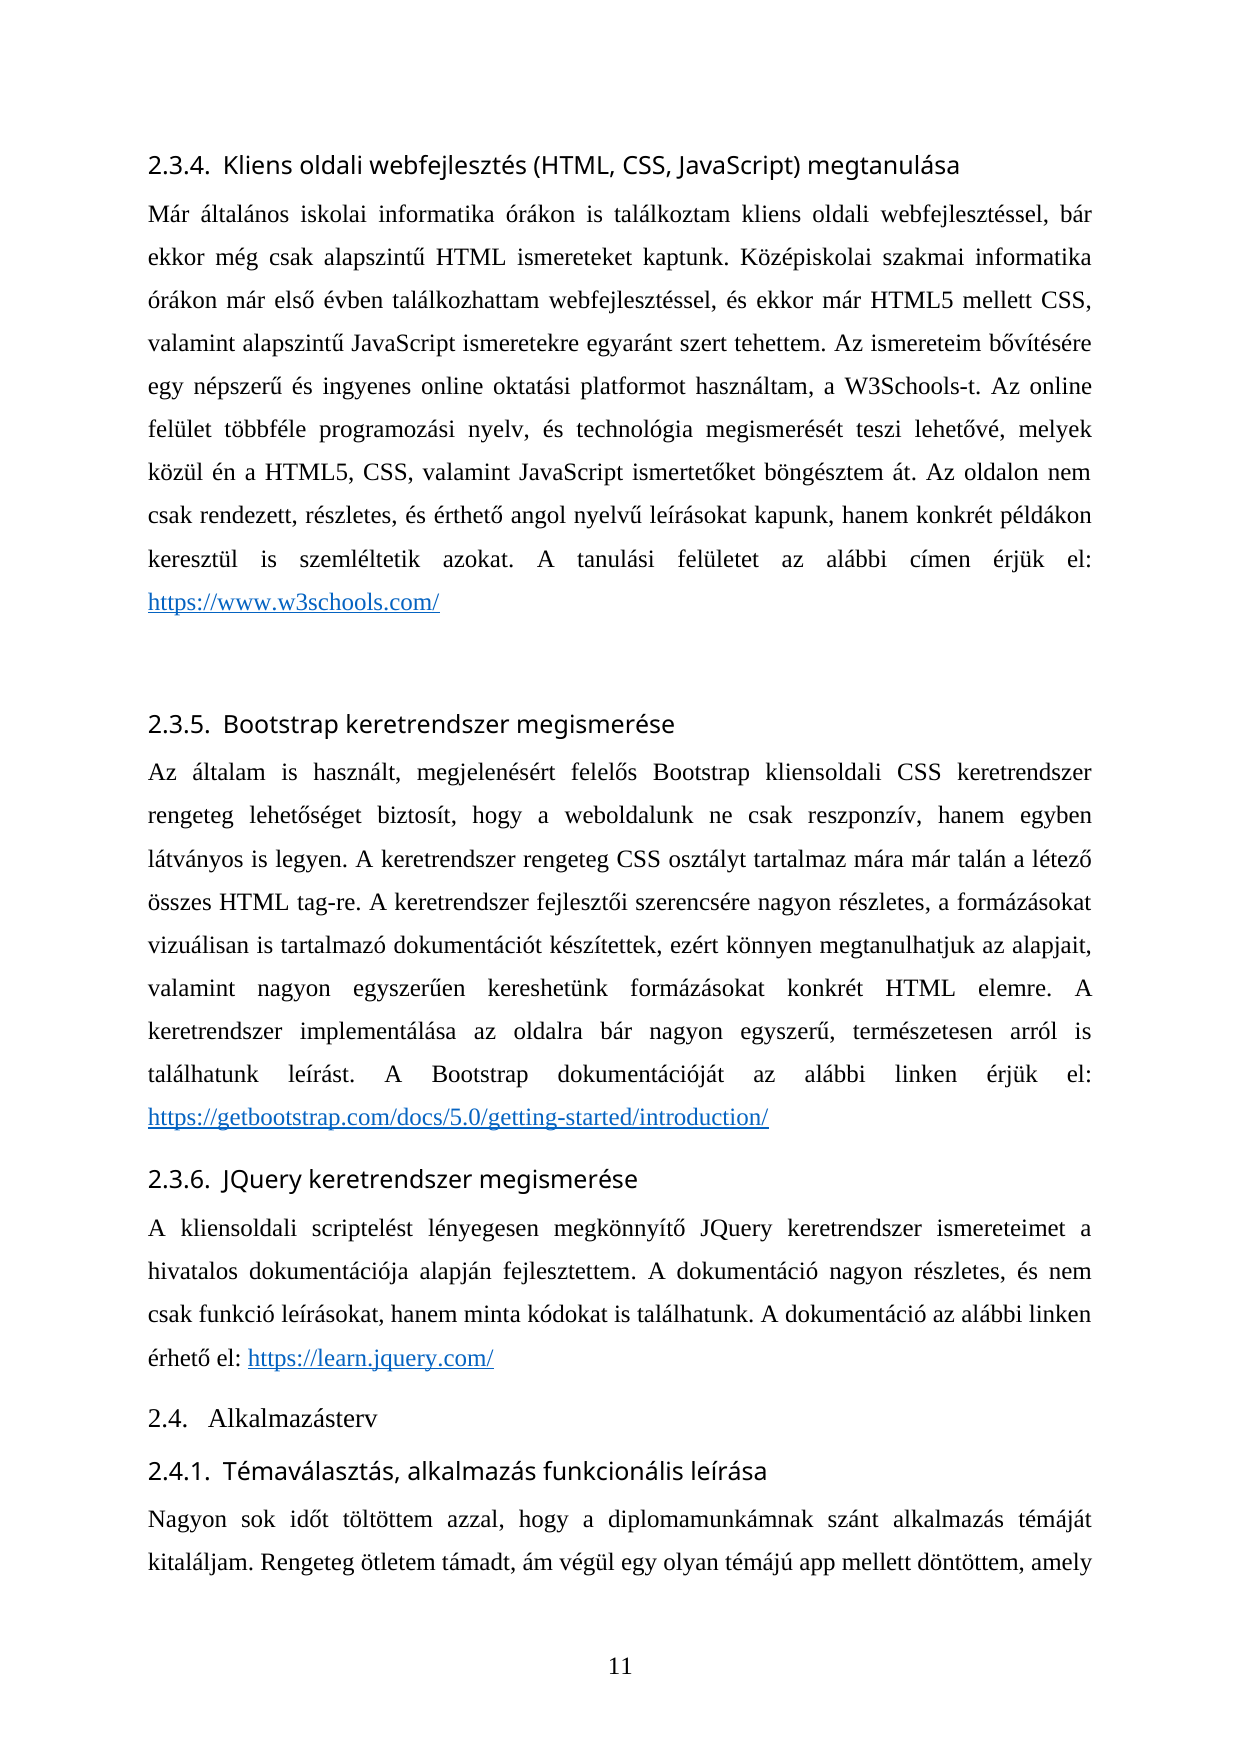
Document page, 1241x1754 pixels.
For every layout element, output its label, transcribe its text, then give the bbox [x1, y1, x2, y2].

text Már általános iskolai informatika órákon is találkoztam kliens oldali webfejlesztéssel, bár ekkor még csak alapszintű HTML ismereteket kaptunk. Középiskolai szakmai informatika órákon már első évben találkozhattam webfejlesztéssel, és ekkor már HTML5 mellett CSS, valamint alapszintű JavaScript ismeretekre egyaránt szert tehettem. Az ismereteim bővítésére egy népszerű és ingyenes online oktatási platformot használtam, a W3Schools-t. Az online felület többféle programozási nyelv, és technológia megismerését teszi lehetővé, melyek közül én a HTML5, CSS, valamint JavaScript ismertetőket böngésztem át. Az oldalon nem csak rendezett, részletes, és érthető angol nyelvű leírásokat kapunk, hanem konkrét példákon keresztül is szemléltetik azokat. A tanulási felületet az alábbi címen érjük el: https://www.w3schools.com/ [148, 199, 1093, 616]
subtitle Témaválasztás, alkalmazás funkcionális leírása [148, 1453, 1093, 1487]
subtitle Bootstrap keretrendszer megismerése [148, 706, 1093, 740]
subtitle Alkalmazásterv [148, 1402, 1093, 1433]
text Az általam is használt, megjelenésért felelős Bootstrap kliensoldali CSS keretrendszer rengeteg lehetőséget biztosít, hogy a weboldalunk ne csak reszponzív, hanem egyben látványos is legyen. A keretrendszer rengeteg CSS osztályt tartalmaz mára már talán a létező összes HTML tag-re. A keretrendszer fejlesztői szerencsére nagyon részletes, a formázásokat vizuálisan is tartalmazó dokumentációt készítettek, ezért könnyen megtanulhatjuk az alapjait, valamint nagyon egyszerűen kereshetünk formázásokat konkrét HTML elemre. A keretrendszer implementálása az oldalra bár nagyon egyszerű, természetesen arról is találhatunk leírást. A Bootstrap dokumentációját az alábbi linken érjük el: https://getbootstrap.com/docs/5.0/getting-started/introduction/ [148, 757, 1093, 1131]
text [148, 1504, 1093, 1576]
subtitle JQuery keretrendszer megismerése [148, 1162, 1093, 1196]
text A kliensoldali scriptelést lényegesen megkönnyítő JQuery keretrendszer ismereteimet a hivatalos dokumentációja alapján fejlesztettem. A dokumentáció nagyon részletes, és nem csak funkció leírásokat, hanem minta kódokat is találhatunk. A dokumentáció az alábbi linken érhető el: https://learn.jquery.com/ [148, 1213, 1093, 1371]
subtitle Kliens oldali webfejlesztés (HTML, CSS, JavaScript) megtanulása [148, 148, 1093, 182]
